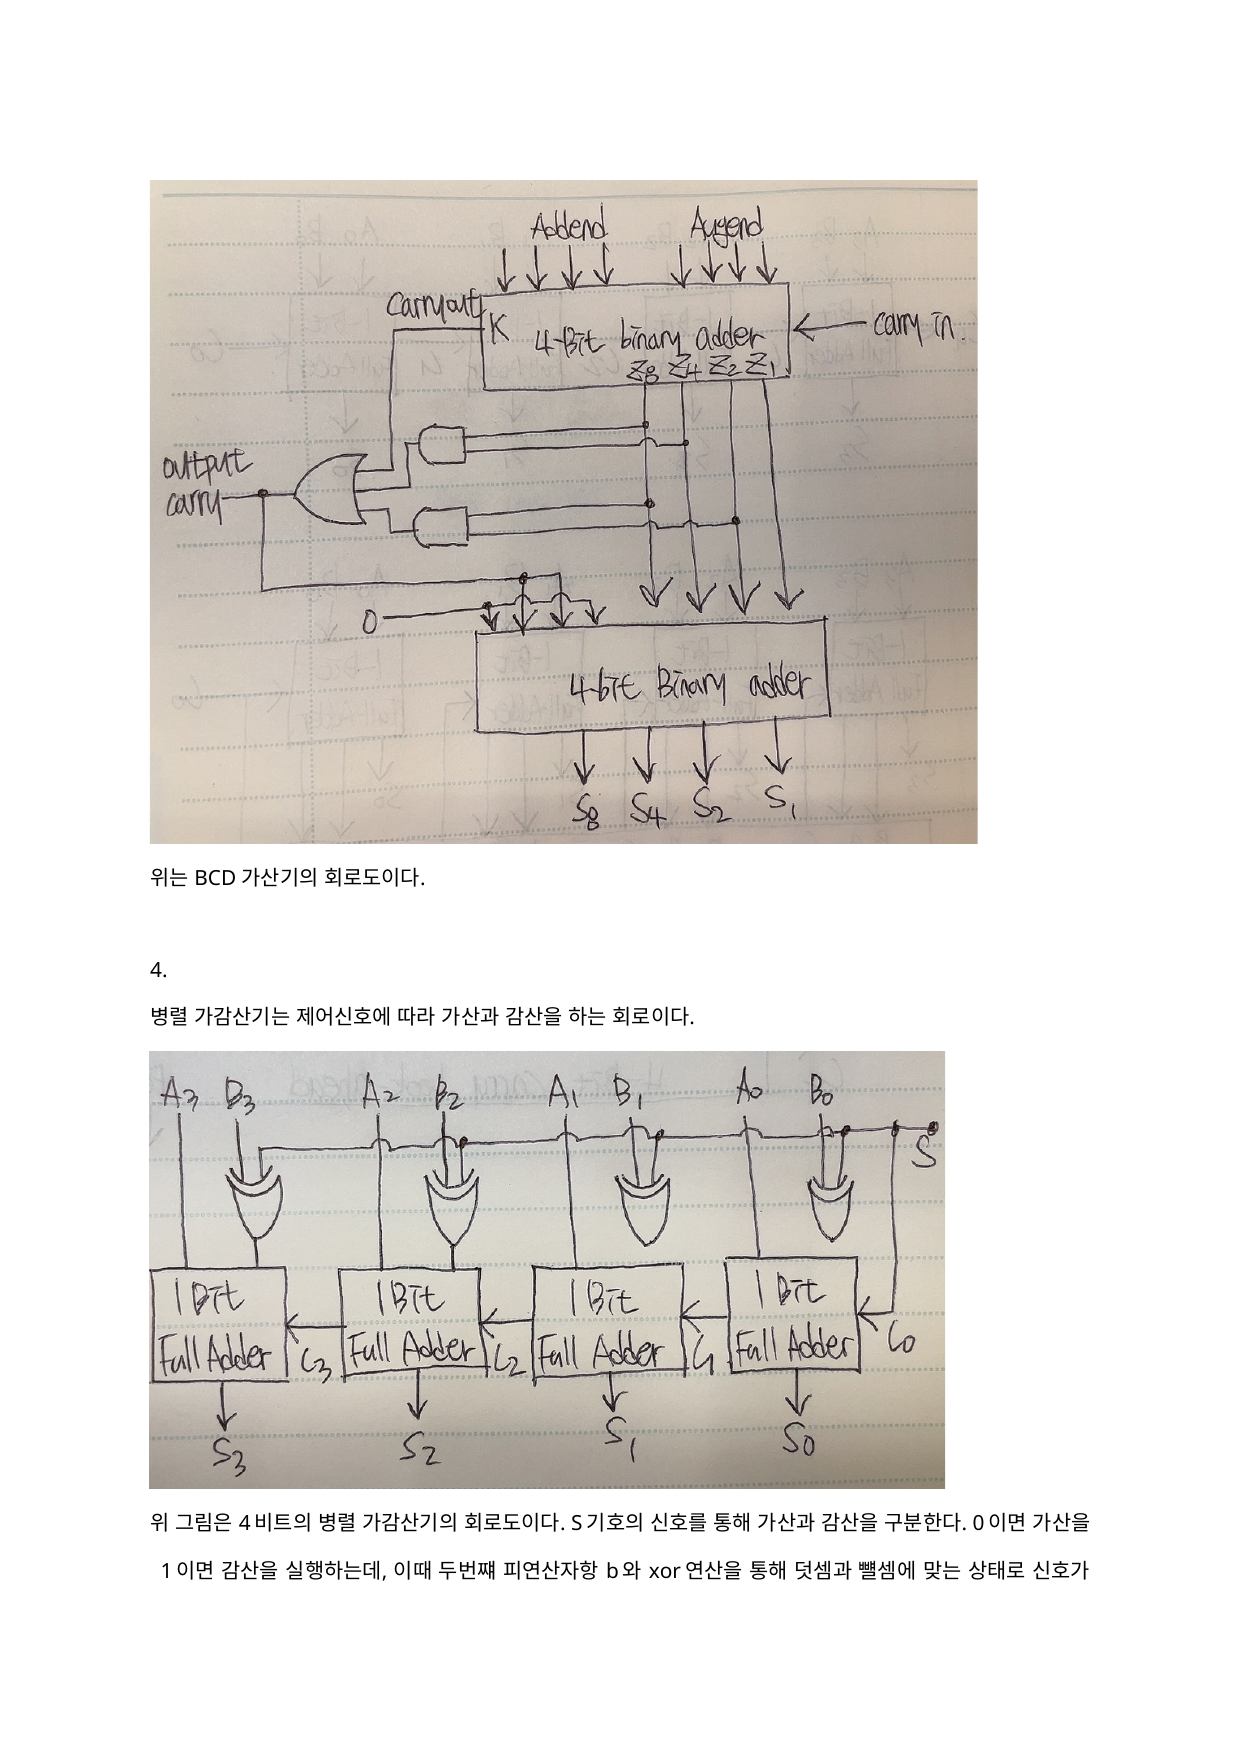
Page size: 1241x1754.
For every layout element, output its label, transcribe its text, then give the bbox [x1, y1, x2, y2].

text 병렬 가감산기는 제어신호에 따라 가산과 감산을 하는 회로이다. [150, 1000, 1090, 1031]
text 4. [150, 955, 1090, 983]
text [150, 1506, 1090, 1585]
text 위는 BCD 가산기의 회로도이다. [150, 861, 1090, 891]
picture [149, 1051, 946, 1489]
picture [149, 180, 978, 844]
